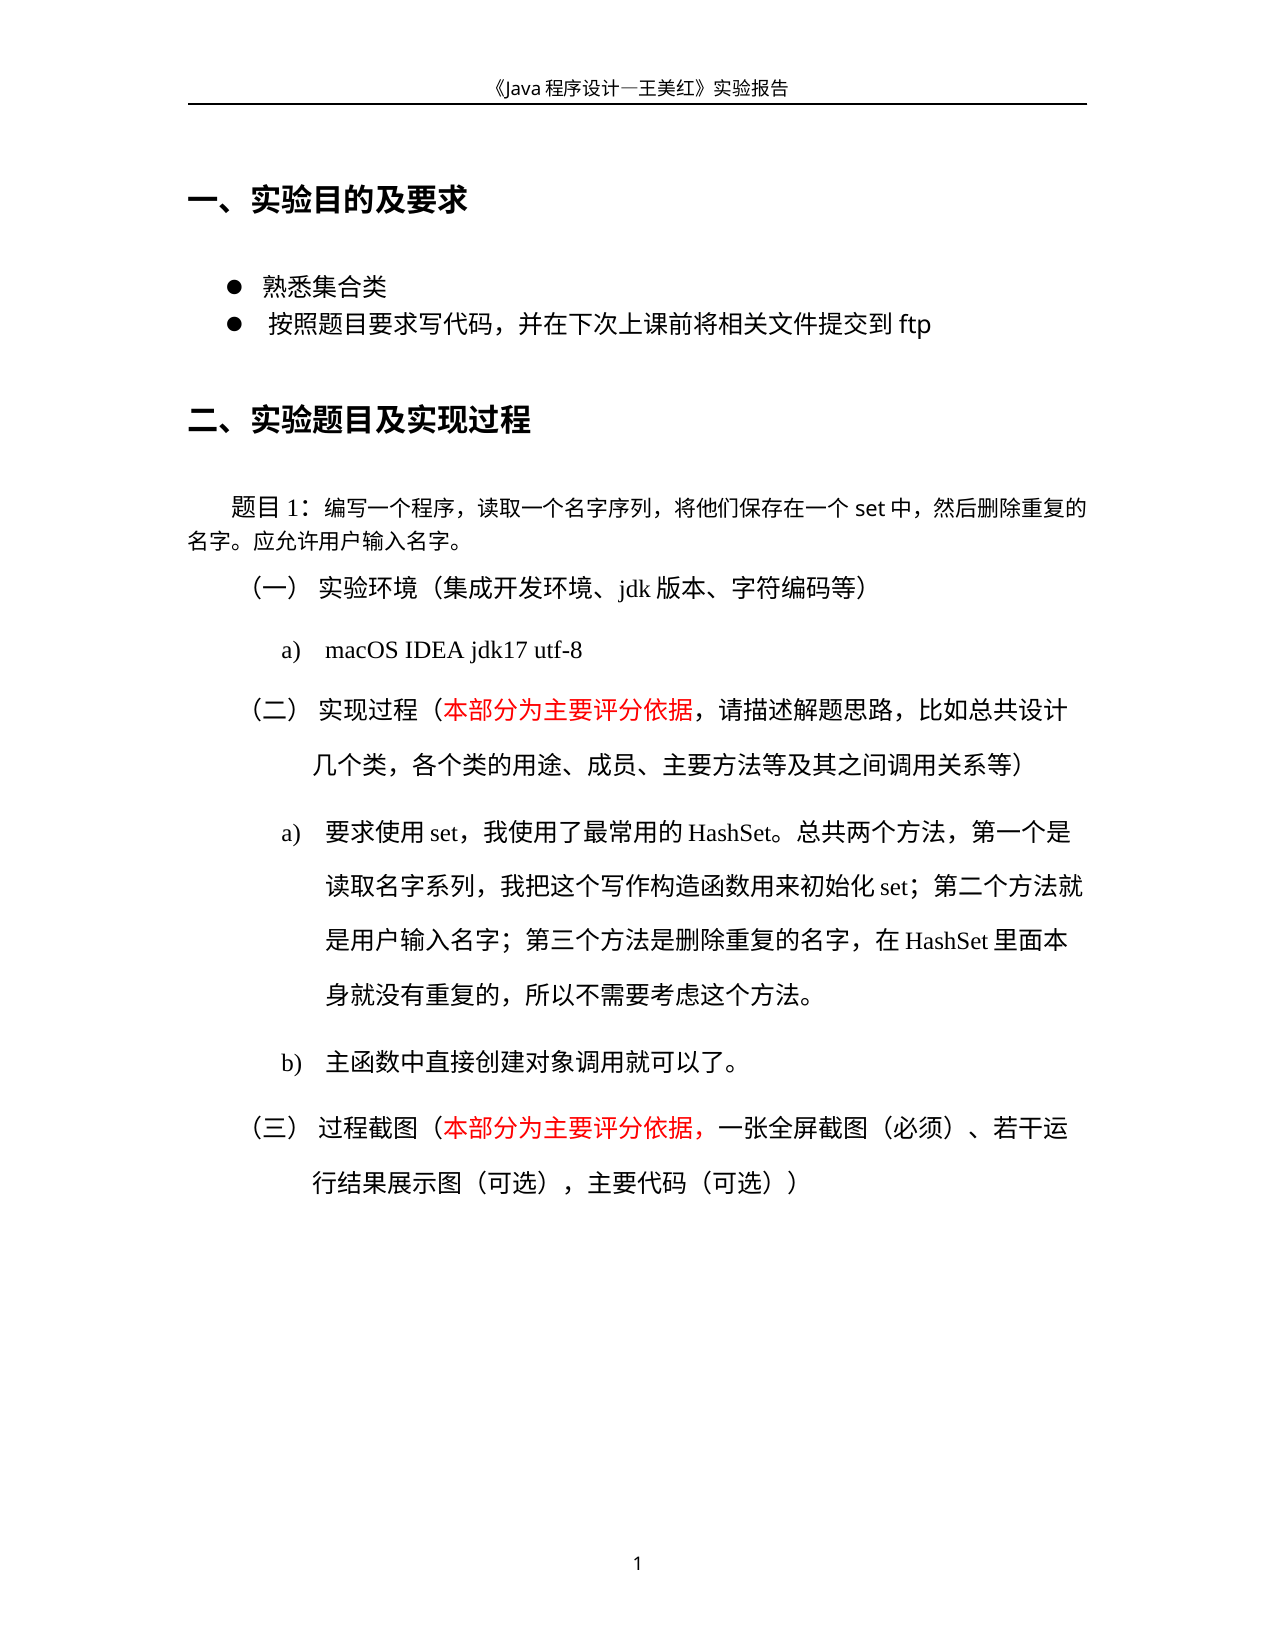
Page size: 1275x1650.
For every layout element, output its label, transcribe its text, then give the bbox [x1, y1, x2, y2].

list 实验环境（集成开发环境、jdk版本、字符编码等） [237, 568, 1087, 604]
list 要求使用set，我使用了最常用的HashSet。总共两个方法，第一个是读取名字系列，我把这个写作构造函数用来初始化set；第二个方法就是用户输入名字；第三个方法是删除重复的名字，在HashSet里面本身就没有重复的，所以不需要考虑这个方法。 [281, 812, 1087, 1011]
list 按照题目要求写代码，并在下次上课前将相关文件提交到ftp [225, 304, 1087, 340]
list 熟悉集合类 [225, 268, 1087, 304]
list 实现过程（本部分为主要评分依据，请描述解题思路，比如总共设计几个类，各个类的用途、成员、主要方法等及其之间调用关系等） [237, 691, 1087, 781]
list 过程截图（本部分为主要评分依据，一张全屏截图（必须）、若干运行结果展示图（可选），主要代码（可选）） [237, 1109, 1087, 1199]
text 二、实验题目及实现过程 [187, 395, 1087, 440]
list 主函数中直接创建对象调用就可以了。 [281, 1042, 1087, 1078]
text 题目1：编写一个程序，读取一个名字序列，将他们保存在一个set中，然后删除重复的名字。应允许用户输入名字。 [187, 488, 1087, 556]
text 一、实验目的及要求 [187, 175, 1087, 220]
list macOS IDEA jdk17 utf-8 [281, 635, 1087, 664]
